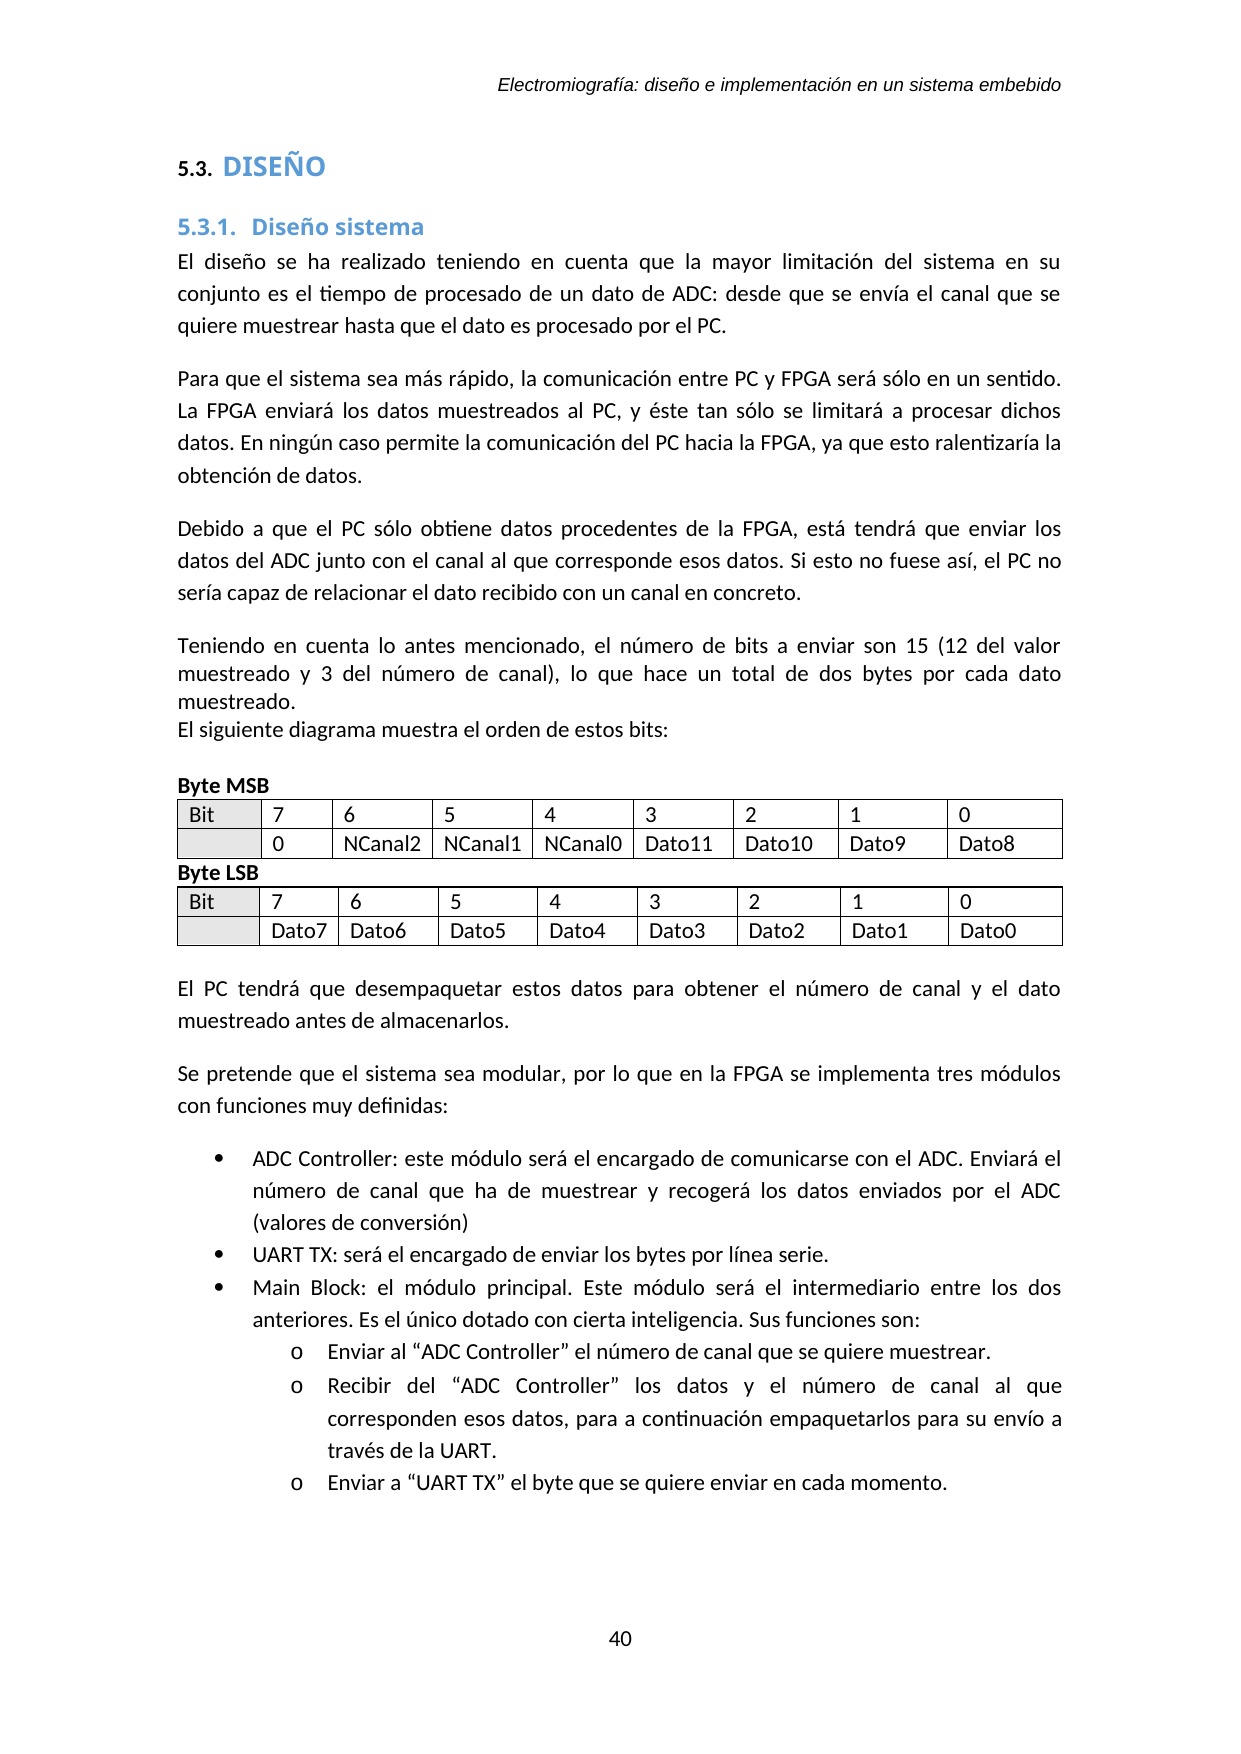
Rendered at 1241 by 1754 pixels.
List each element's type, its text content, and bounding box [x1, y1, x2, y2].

table_cell Dato10 [734, 829, 838, 857]
list Enviar a “UART TX” el byte que se quiere enviar en cada momento. [290, 1468, 1063, 1498]
table_cell Dato8 [948, 829, 1062, 857]
table_header Bit [178, 800, 261, 828]
table_header 2 [738, 888, 840, 916]
list ADC Controller: este módulo será el encargado de comunicarse con el ADC. Enviará el número de canal que ha de muestrear y recogerá los datos enviados por el ADC (valores de conversión) [215, 1144, 1063, 1236]
table_header Bit [178, 888, 259, 916]
table_cell Dato2 [738, 917, 840, 944]
text Byte LSB [177, 859, 1063, 886]
table_header 2 [734, 800, 838, 828]
list UART TX: será el encargado de enviar los bytes por línea serie. [215, 1241, 1063, 1269]
table_header 4 [538, 888, 637, 916]
text El siguiente diagrama muestra el orden de estos bits: [177, 715, 1063, 743]
table_cell Dato7 [260, 917, 338, 944]
table_header 7 [262, 800, 332, 828]
table_cell Dato9 [839, 829, 947, 857]
table_cell NCanal2 [333, 829, 432, 857]
table_header 0 [948, 800, 1062, 828]
list Recibir del “ADC Controller” los datos y el número de canal al que corresponden esos datos, para a continuación empaquetarlos para su envío a través de la UART. [290, 1371, 1063, 1464]
table_cell NCanal0 [533, 829, 633, 857]
text Teniendo en cuenta lo antes mencionado, el número de bits a enviar son 15 (12 del valor muestreado y 3 del número de canal), lo que hace un total de dos bytes por cada dato muestreado. [177, 631, 1063, 715]
table_cell [178, 917, 259, 944]
table_header 6 [333, 800, 432, 828]
list Enviar al “ADC Controller” el número de canal que se quiere muestrear. [290, 1337, 1063, 1366]
text Se pretende que el sistema sea modular, por lo que en la FPGA se implementa tres módulos con funciones muy definidas: [177, 1059, 1063, 1119]
table_header 5 [439, 888, 537, 916]
text Debido a que el PC sólo obtiene datos procedentes de la FPGA, está tendrá que enviar los datos del ADC junto con el canal al que corresponde esos datos. Si esto no fuese así, el PC no sería capaz de relacionar el dato recibido con un canal en concreto. [177, 514, 1063, 606]
table_cell Dato11 [634, 829, 733, 857]
table_cell NCanal1 [433, 829, 532, 857]
table_header 4 [533, 800, 633, 828]
table_cell Dato6 [339, 917, 438, 944]
list Main Block: el módulo principal. Este módulo será el intermediario entre los dos anteriores. Es el único dotado con cierta inteligencia. Sus funciones son: [215, 1273, 1063, 1333]
table_cell Dato5 [439, 917, 537, 944]
table_header 0 [949, 888, 1062, 916]
table_header 6 [339, 888, 438, 916]
text El PC tendrá que desempaquetar estos datos para obtener el número de canal y el dato muestreado antes de almacenarlos. [177, 974, 1063, 1034]
table_header 3 [634, 800, 733, 828]
table_cell Dato3 [638, 917, 737, 944]
table_header 1 [839, 800, 947, 828]
table_header 5 [433, 800, 532, 828]
table_header 3 [638, 888, 737, 916]
table_cell [178, 829, 261, 857]
subtitle Diseño sistema [177, 211, 1063, 242]
text El diseño se ha realizado teniendo en cuenta que la mayor limitación del sistema en su conjunto es el tiempo de procesado de un dato de ADC: desde que se envía el canal que se quiere muestrear hasta que el dato es procesado por el PC. [177, 247, 1063, 339]
table_cell Dato1 [841, 917, 948, 944]
table_header 7 [260, 888, 338, 916]
subtitle DISEÑO [177, 148, 1063, 184]
table_cell Dato4 [538, 917, 637, 944]
table_cell 0 [262, 829, 332, 857]
table_header 1 [841, 888, 948, 916]
table_cell Dato0 [949, 917, 1062, 944]
text Para que el sistema sea más rápido, la comunicación entre PC y FPGA será sólo en un sentido. La FPGA enviará los datos muestreados al PC, y éste tan sólo se limitará a procesar dichos datos. En ningún caso permite la comunicación del PC hacia la FPGA, ya que esto ralentizaría la obtención de datos. [177, 364, 1063, 489]
text Byte MSB [177, 771, 1063, 799]
